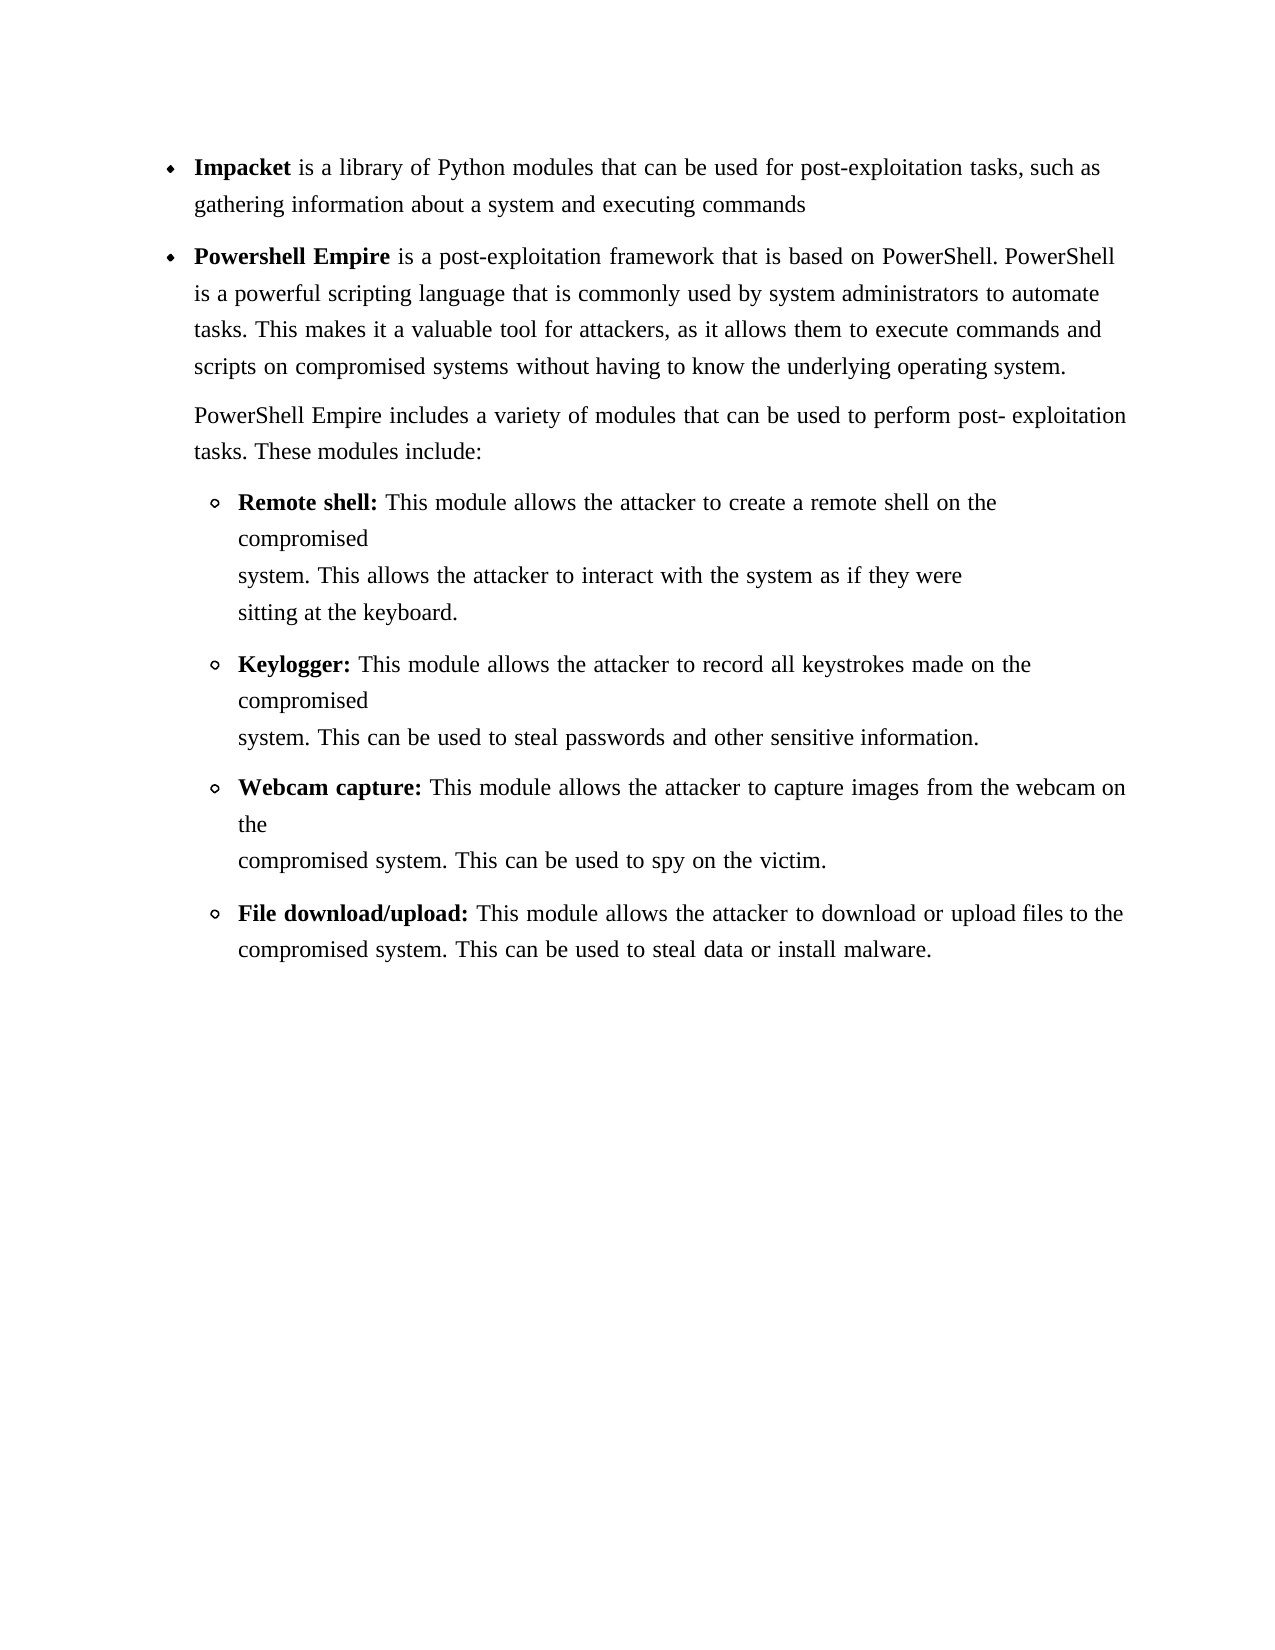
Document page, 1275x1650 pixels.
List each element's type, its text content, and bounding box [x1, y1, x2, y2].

text system. This can be used to steal passwords and other sensitive information. [238, 723, 1025, 751]
text system. This allows the attacker to interact with the system as if they were sitting at the keyboard. [238, 561, 1025, 625]
text Remote shell: This module allows the attacker to create a remote shell on the compromised [238, 488, 1123, 552]
text Powershell Empire is a post-exploitation framework that is based on PowerShell. PowerShell is a powerful scripting language that is commonly used by system administrators to automate tasks. This makes it a valuable tool for attackers, as it allows them to execute commands and scripts on compromised systems without having to know the underlying operating system. [194, 242, 1123, 379]
text File download/upload: This module allows the attacker to download or upload files to the [238, 898, 1123, 926]
text Impacket is a library of Python modules that can be used for post-exploitation tasks, such as gathering information about a system and executing commands [194, 153, 1135, 218]
text Keylogger: This module allows the attacker to record all keystrokes made on the compromised [238, 649, 1135, 714]
text PowerShell Empire includes a variety of modules that can be used to perform post- exploitation tasks. These modules include: [194, 401, 1135, 465]
text compromised system. This can be used to steal data or install malware. [238, 935, 1135, 963]
text Webcam capture: This module allows the attacker to capture images from the webcam on the [238, 773, 1135, 837]
text compromised system. This can be used to spy on the victim. [238, 847, 1135, 874]
